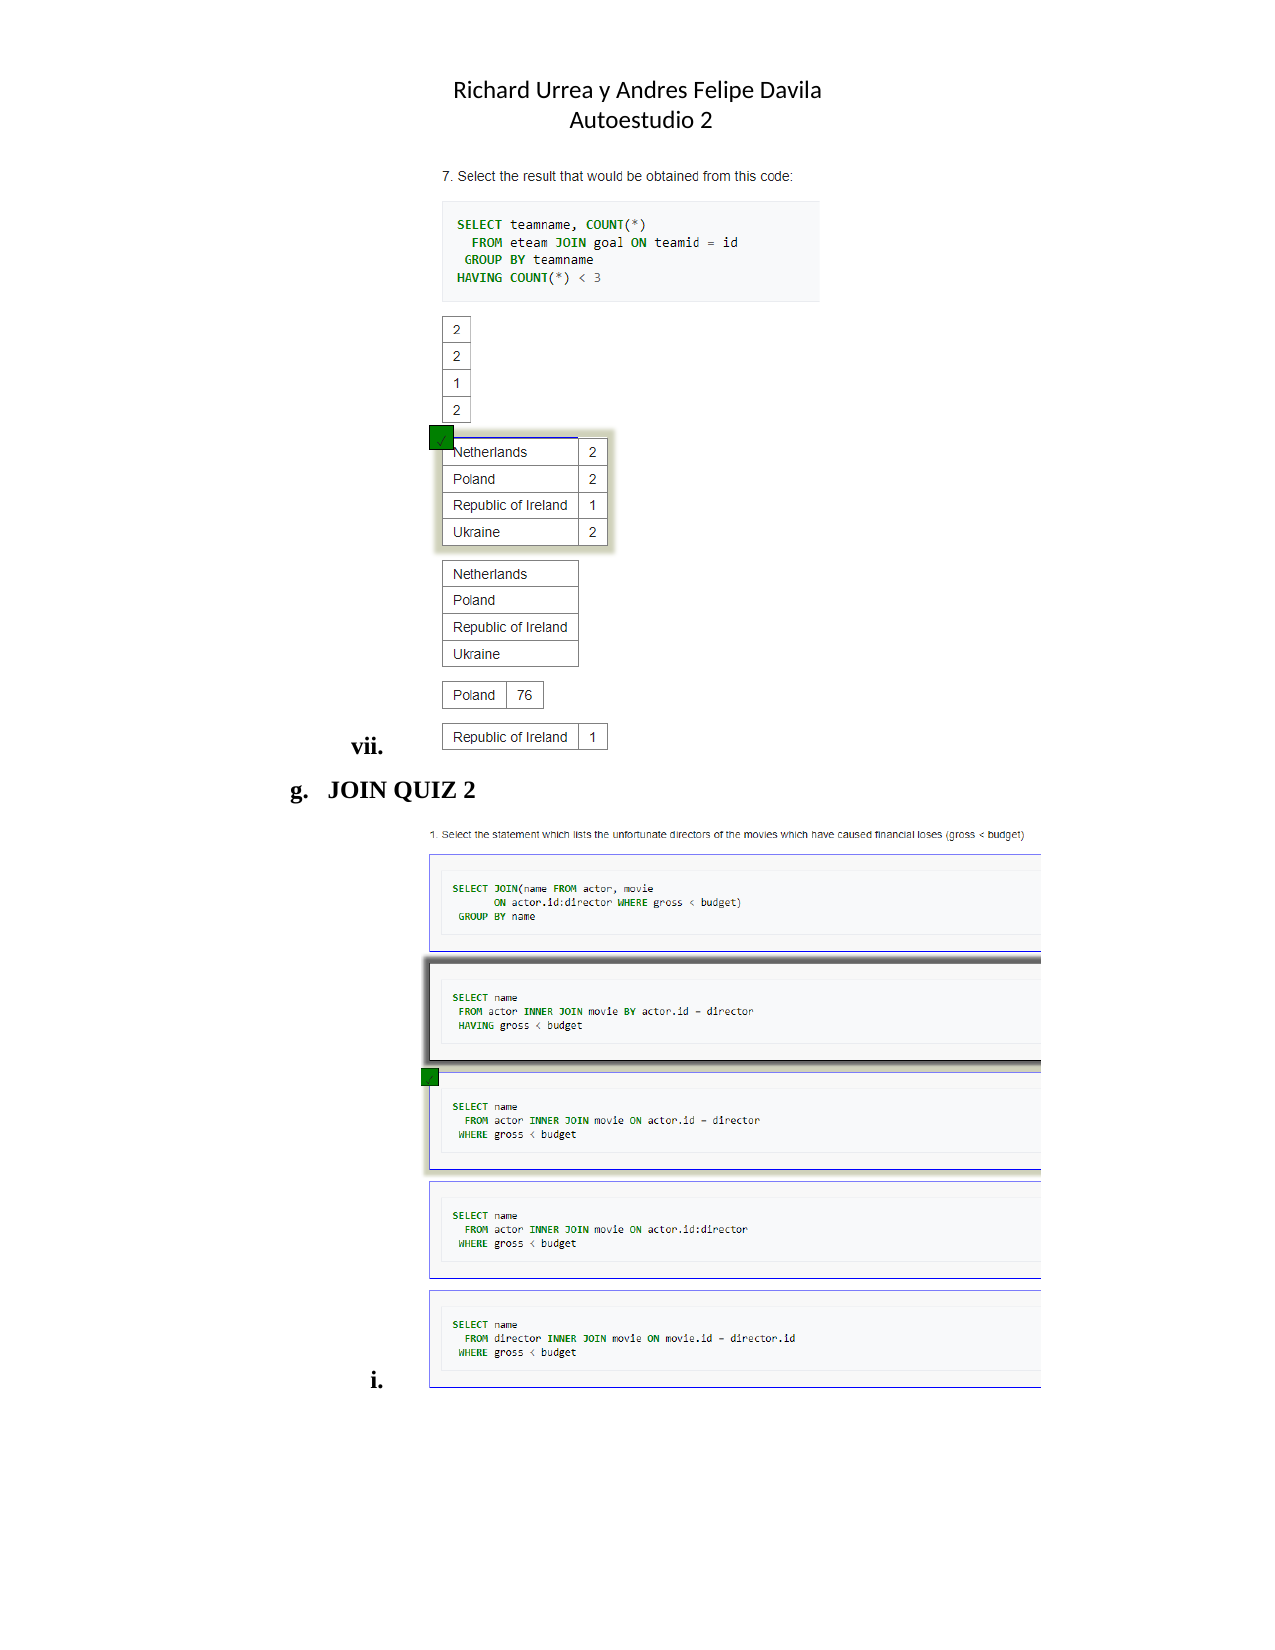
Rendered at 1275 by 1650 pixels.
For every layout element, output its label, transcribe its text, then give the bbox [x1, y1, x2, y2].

picture [421, 818, 1041, 1389]
list JOIN QUIZ 2 [290, 775, 1098, 804]
picture [421, 165, 820, 755]
